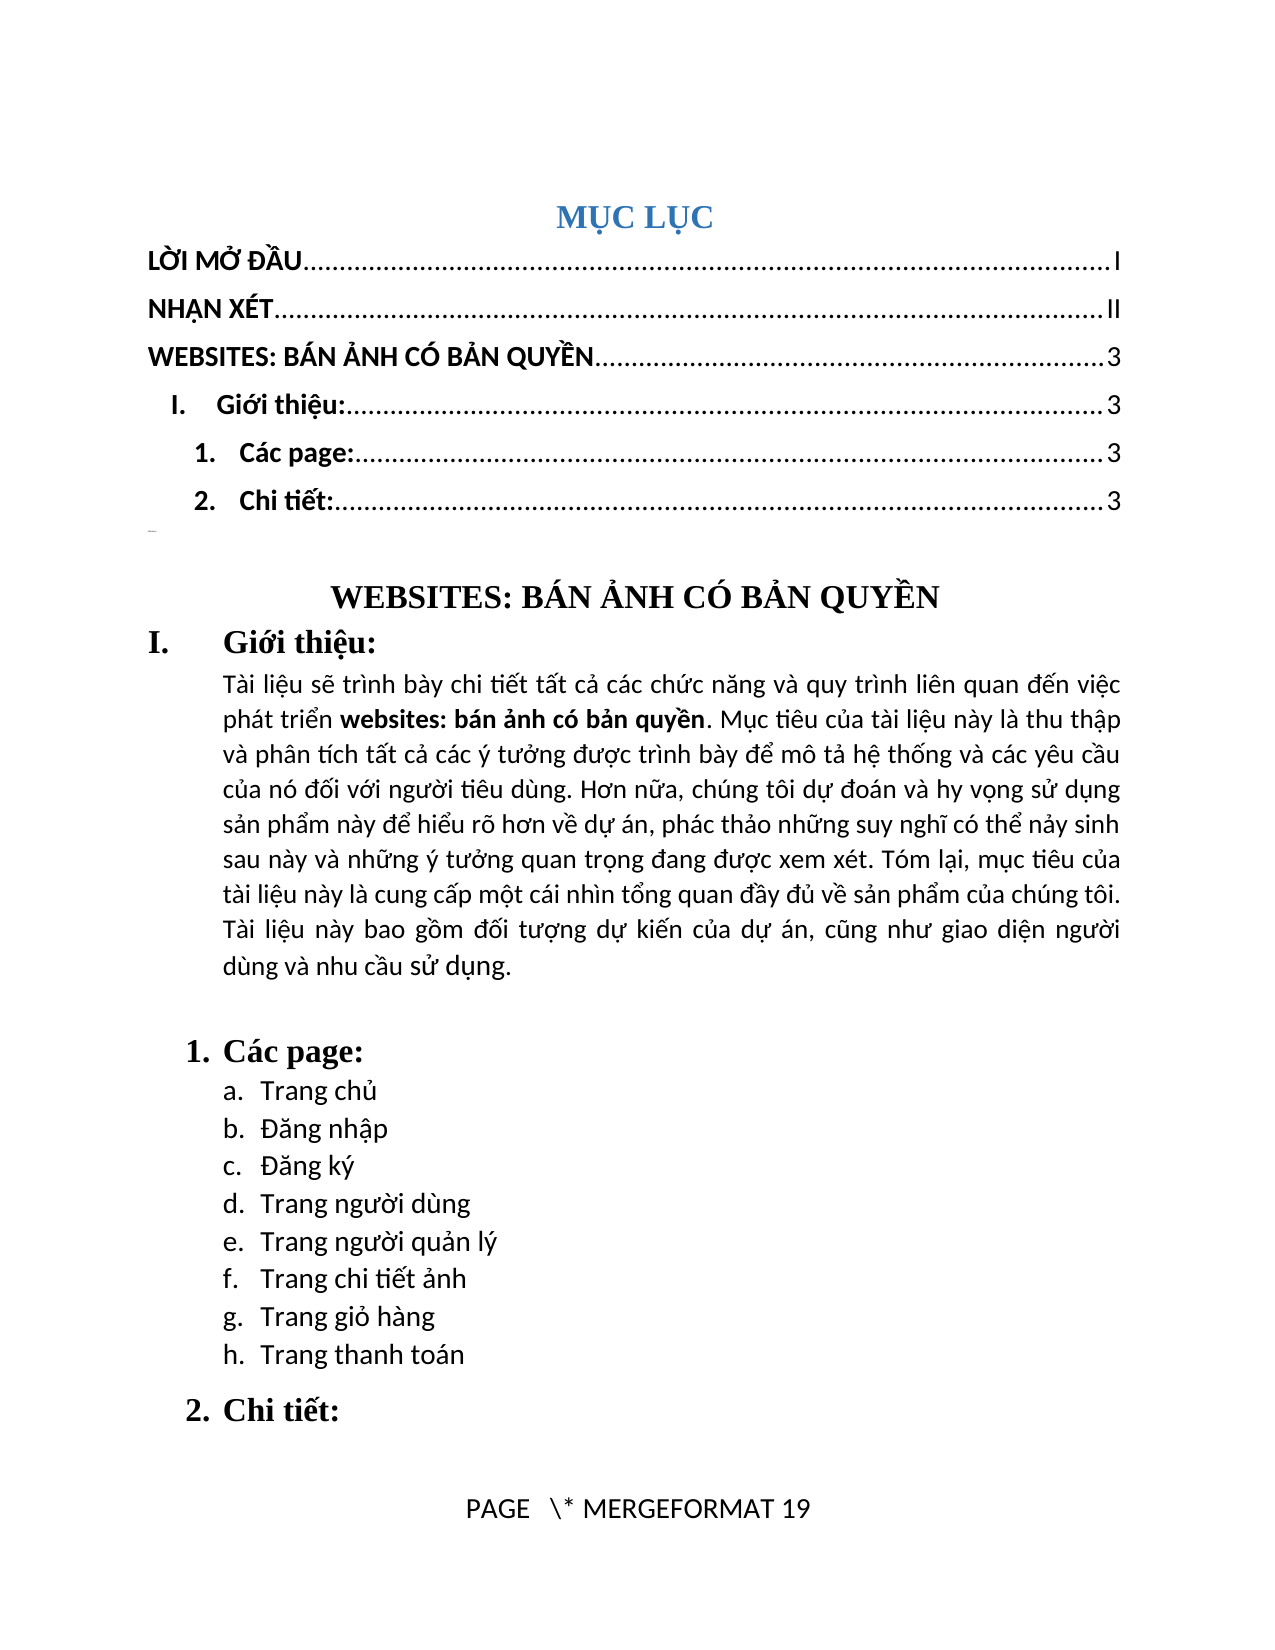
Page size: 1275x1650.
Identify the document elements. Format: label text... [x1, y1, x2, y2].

list Đăng nhập [223, 1110, 1122, 1145]
subtitle Tài liệu sẽ trình bày chi tiết tất cả các chức năng và quy trình liên quan đến việc phát triển websites: bán ảnh có bản quyền. Mục tiêu của tài liệu này là thu thập và phân tích tất cả các ý tưởng được trình bày để mô tả hệ thống và các yêu cầu của nó đối với người tiêu dùng. Hơn nữa, chúng tôi dự đoán và hy vọng sử dụng sản phẩm này để hiểu rõ hơn về dự án, phác thảo những suy nghĩ có thể nảy sinh sau này và những ý tưởng quan trọng đang được xem xét. Tóm lại, mục tiêu của tài liệu này là cung cấp một cái nhìn tổng quan đầy đủ về sản phẩm của chúng tôi. Tài liệu này bao gồm đối tượng dự kiến của dự án, cũng như giao diện người dùng và nhu cầu sử dụng. [223, 667, 1122, 982]
list Trang người dùng [223, 1185, 1122, 1221]
list Trang thanh toán [223, 1336, 1122, 1372]
subtitle Các page: [185, 1031, 1122, 1070]
subtitle Chi tiết: [185, 1390, 1122, 1429]
list Đăng ký [223, 1147, 1122, 1183]
subtitle Giới thiệu: [148, 622, 1122, 660]
list Trang chi tiết ảnh [223, 1261, 1122, 1296]
subtitle WEBSITES: BÁN ẢNH CÓ BẢN QUYỀN [148, 577, 1122, 616]
list Trang chủ [223, 1072, 1122, 1108]
list Trang người quản lý [223, 1223, 1122, 1258]
list Trang giỏ hàng [223, 1298, 1122, 1334]
